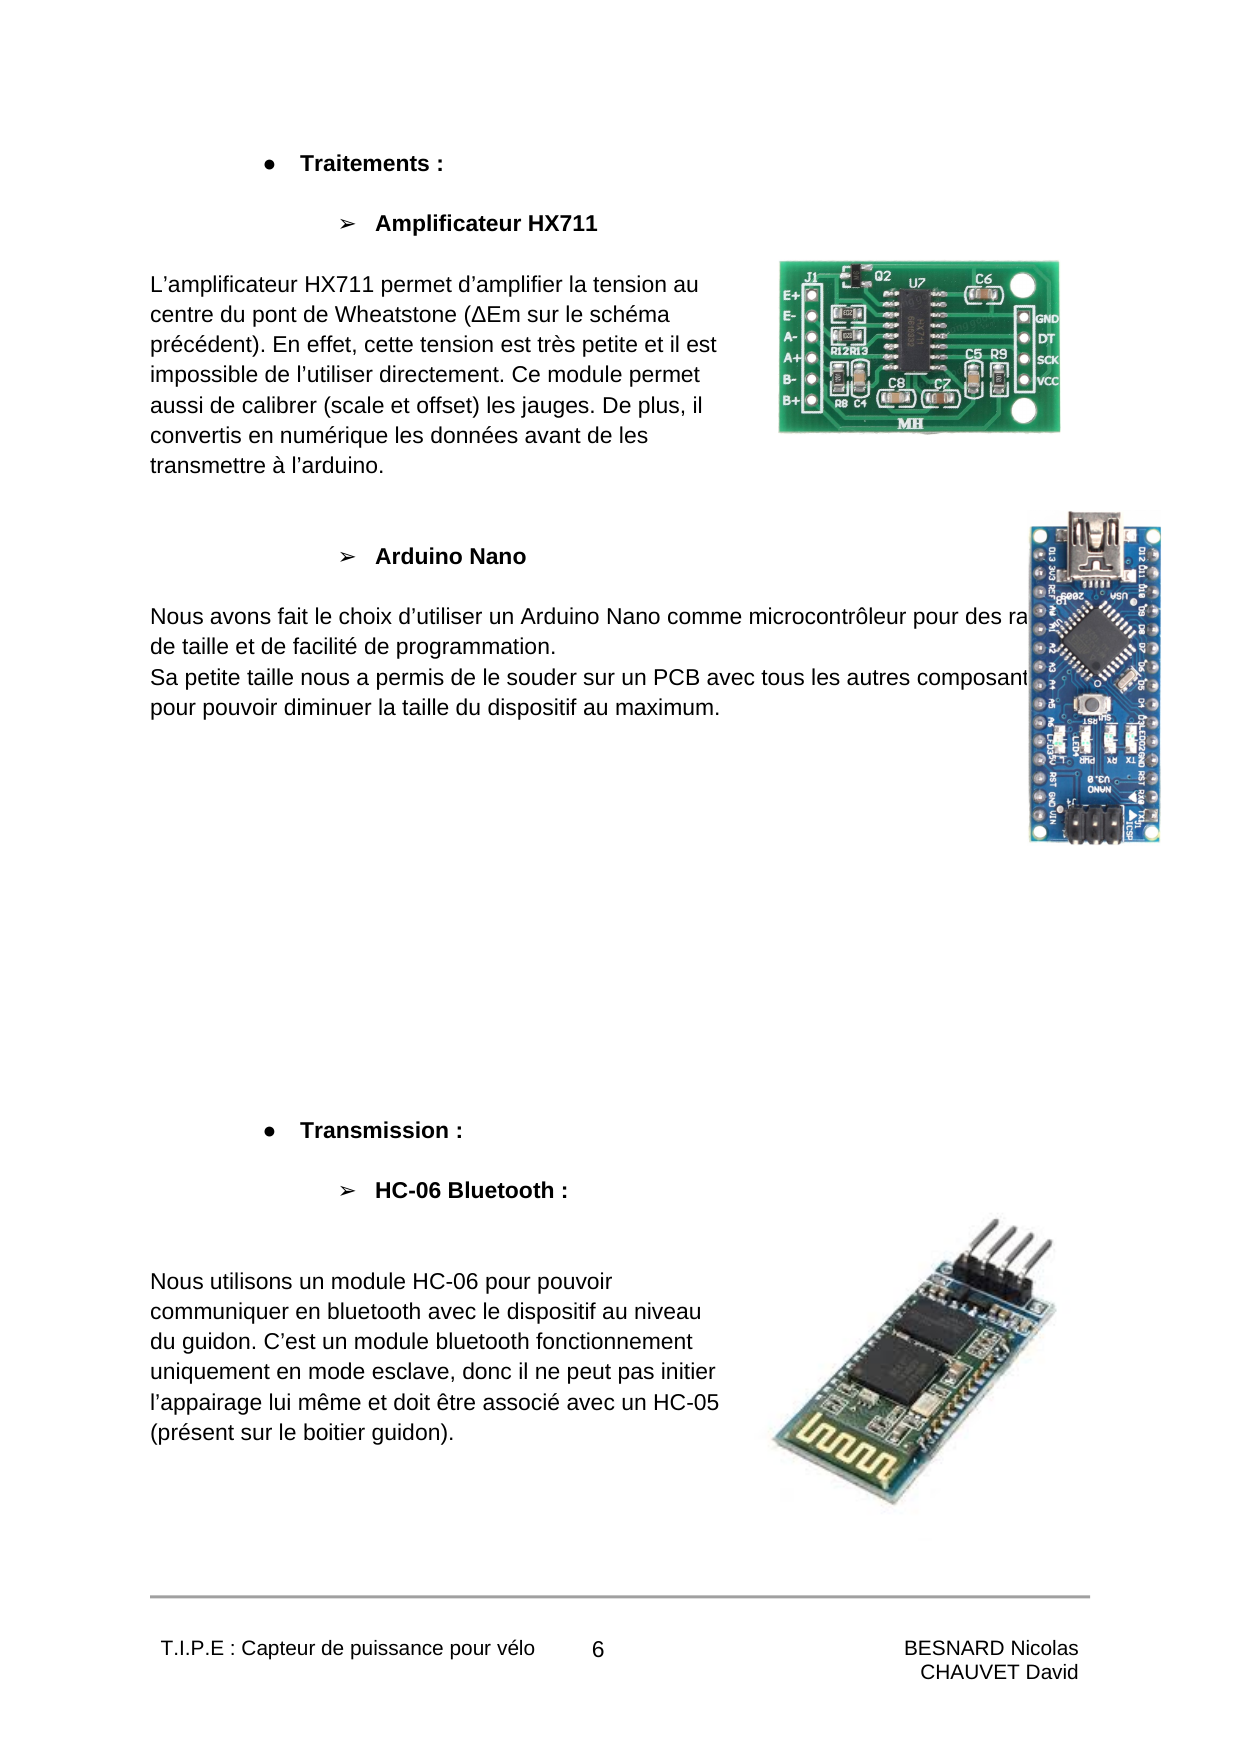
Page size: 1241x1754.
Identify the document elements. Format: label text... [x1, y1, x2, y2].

list Amplificateur HX711 [337, 210, 1090, 237]
picture [1026, 510, 1162, 846]
list Traitements : [262, 150, 1090, 176]
text Nous avons fait le choix d’utiliser un Arduino Nano comme microcontrôleur pour des raisons de taille et de facilité de programmation. [150, 603, 1026, 660]
text Nous utilisons un module HC-06 pour pouvoir communiquer en bluetooth avec le dispositif au niveau du guidon. C’est un module bluetooth fonctionnement uniquement en mode esclave, donc il ne peut pas initier l’appairage lui même et doit être associé avec un HC-05 (présent sur le boitier guidon). [150, 1268, 743, 1445]
list Arduino Nano [337, 543, 1026, 569]
picture [778, 259, 1061, 435]
text L’amplificateur HX711 permet d’amplifier la tension au centre du pont de Wheatstone (ΔEm sur le schéma précédent). En effet, cette tension est très petite et il est impossible de l’utiliser directement. Ce module permet aussi de calibrer (scale et offset) les jauges. De plus, il convertis en numérique les données avant de les transmettre à l’arduino. [150, 271, 1090, 478]
list HC-06 Bluetooth : [337, 1177, 1090, 1203]
list Transmission : [262, 1117, 1090, 1143]
picture [743, 1189, 1096, 1541]
text Sa petite taille nous a permis de le souder sur un PCB avec tous les autres composants pour pouvoir diminuer la taille du dispositif au maximum. [150, 663, 1026, 720]
